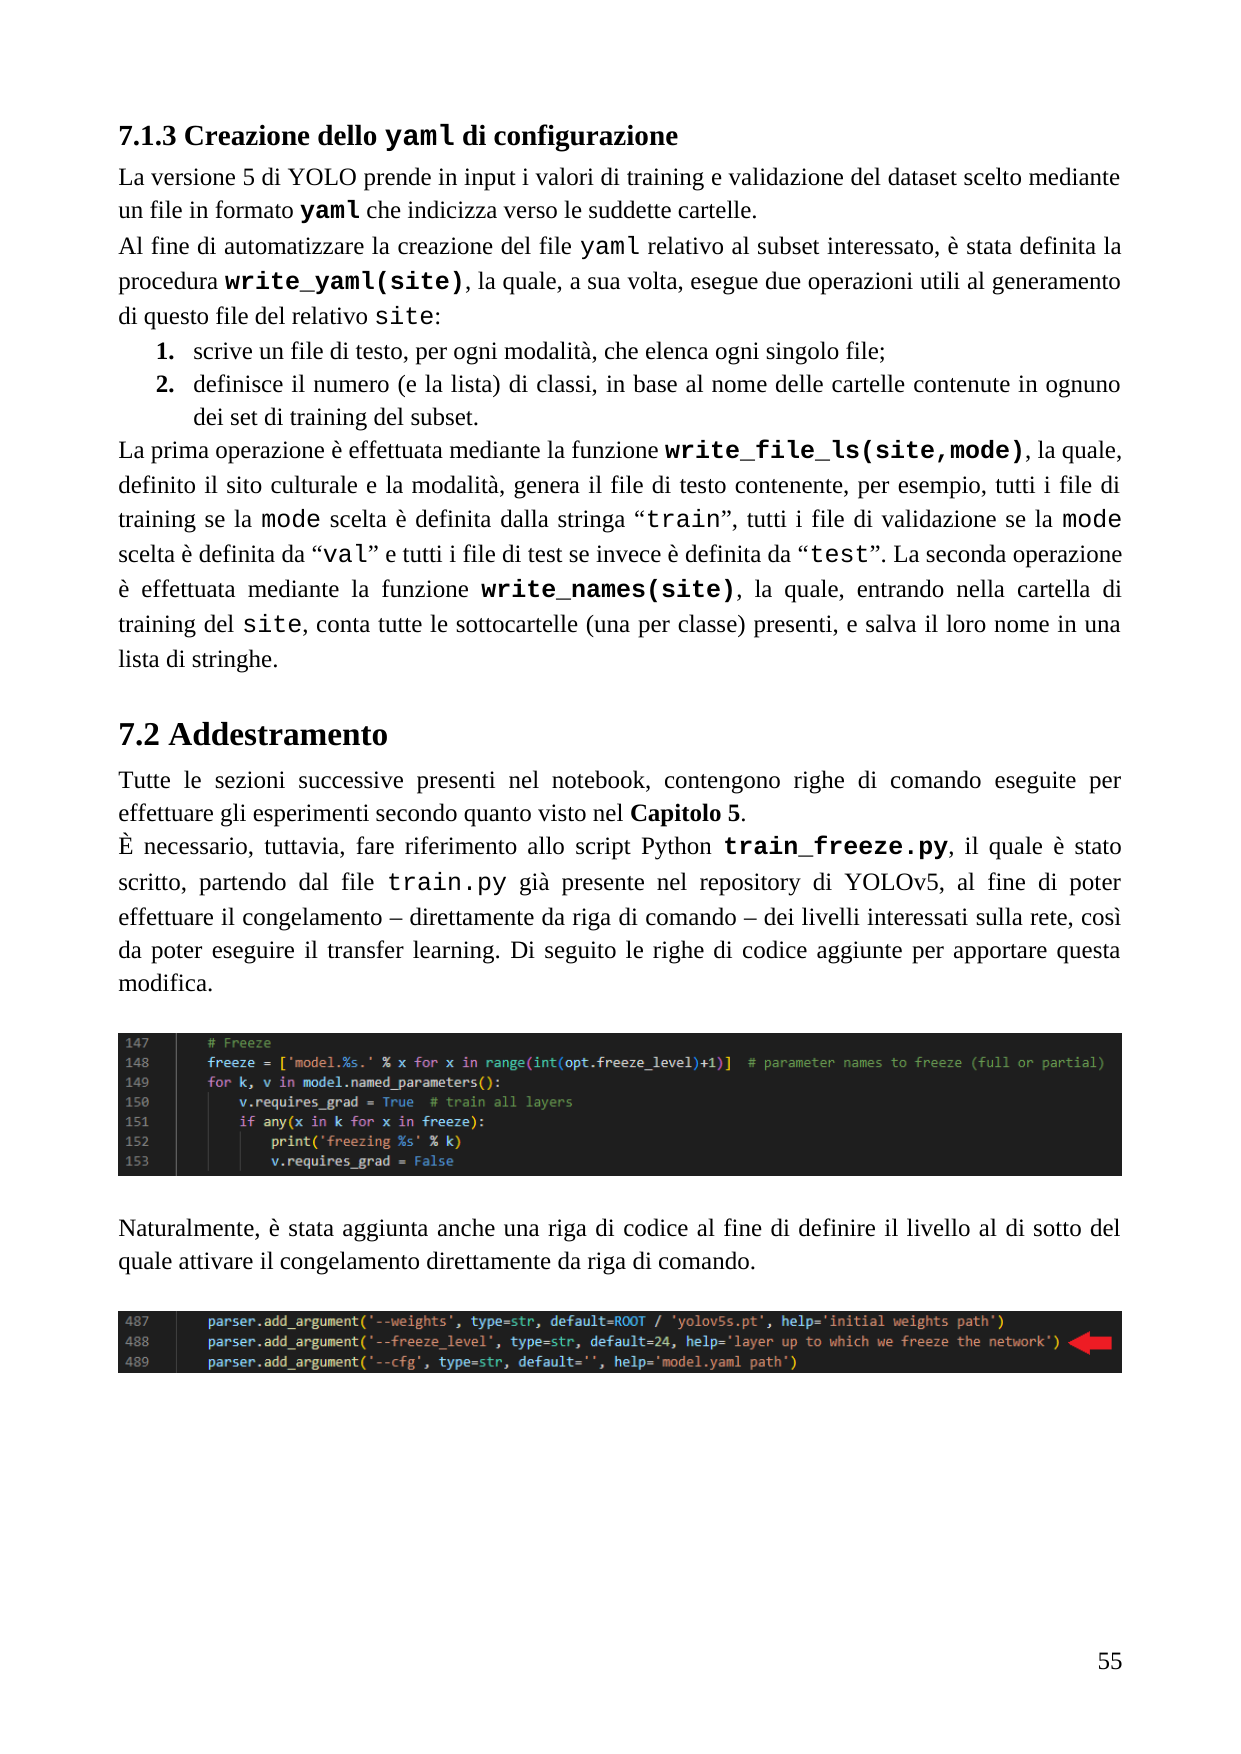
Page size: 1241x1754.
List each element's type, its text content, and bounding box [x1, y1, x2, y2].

text La versione 5 di YOLO prende in input i valori di training e validazione del dataset scelto mediante un file in formato yaml che indicizza verso le suddette cartelle. [118, 162, 1122, 226]
picture [118, 1311, 1122, 1373]
list definisce il numero (e la lista) di classi, in base al nome delle cartelle contenute in ognuno dei set di training del subset. [156, 369, 1122, 431]
list scrive un file di testo, per ogni modalità, che elenca ogni singolo file; [156, 336, 1122, 365]
text Al fine di automatizzare la creazione del file yaml relativo al subset interessato, è stata definita la procedura write_yaml(site), la quale, a sua volta, esegue due operazioni utili al generamento di questo file del relativo site: [118, 231, 1122, 332]
text È necessario, tuttavia, fare riferimento allo script Python train_freeze.py, il quale è stato scritto, partendo dal file train.py già presente nel repository di YOLOv5, al fine di poter effettuare il congelamento – direttamente da riga di comando – dei livelli interessati sulla rete, così da poter eseguire il transfer learning. Di seguito le righe di codice aggiunte per apportare questa modifica. [118, 831, 1122, 996]
subtitle 7.1.3 Creazione dello yaml di configurazione [118, 118, 1122, 154]
text La prima operazione è effettuata mediante la funzione write_file_ls(site,mode), la quale, definito il sito culturale e la modalità, genera il file di testo contenente, per esempio, tutti i file di training se la mode scelta è definita dalla stringa “train”, tutti i file di validazione se la mode scelta è definita da “val” e tutti i file di test se invece è definita da “test”. La seconda operazione è effettuata mediante la funzione write_names(site), la quale, entrando nella cartella di training del site, conta tutte le sottocartelle (una per classe) presenti, e salva il loro nome in una lista di stringhe. [118, 436, 1122, 673]
text Naturalmente, è stata aggiunta anche una riga di codice al fine di definire il livello al di sotto del quale attivare il congelamento direttamente da riga di comando. [118, 1213, 1122, 1274]
text Tutte le sezioni successive presenti nel notebook, contengono righe di comando eseguite per effettuare gli esperimenti secondo quanto visto nel Capitolo 5. [118, 765, 1122, 827]
picture [118, 1033, 1122, 1176]
subtitle 7.2 Addestramento [118, 714, 1122, 753]
